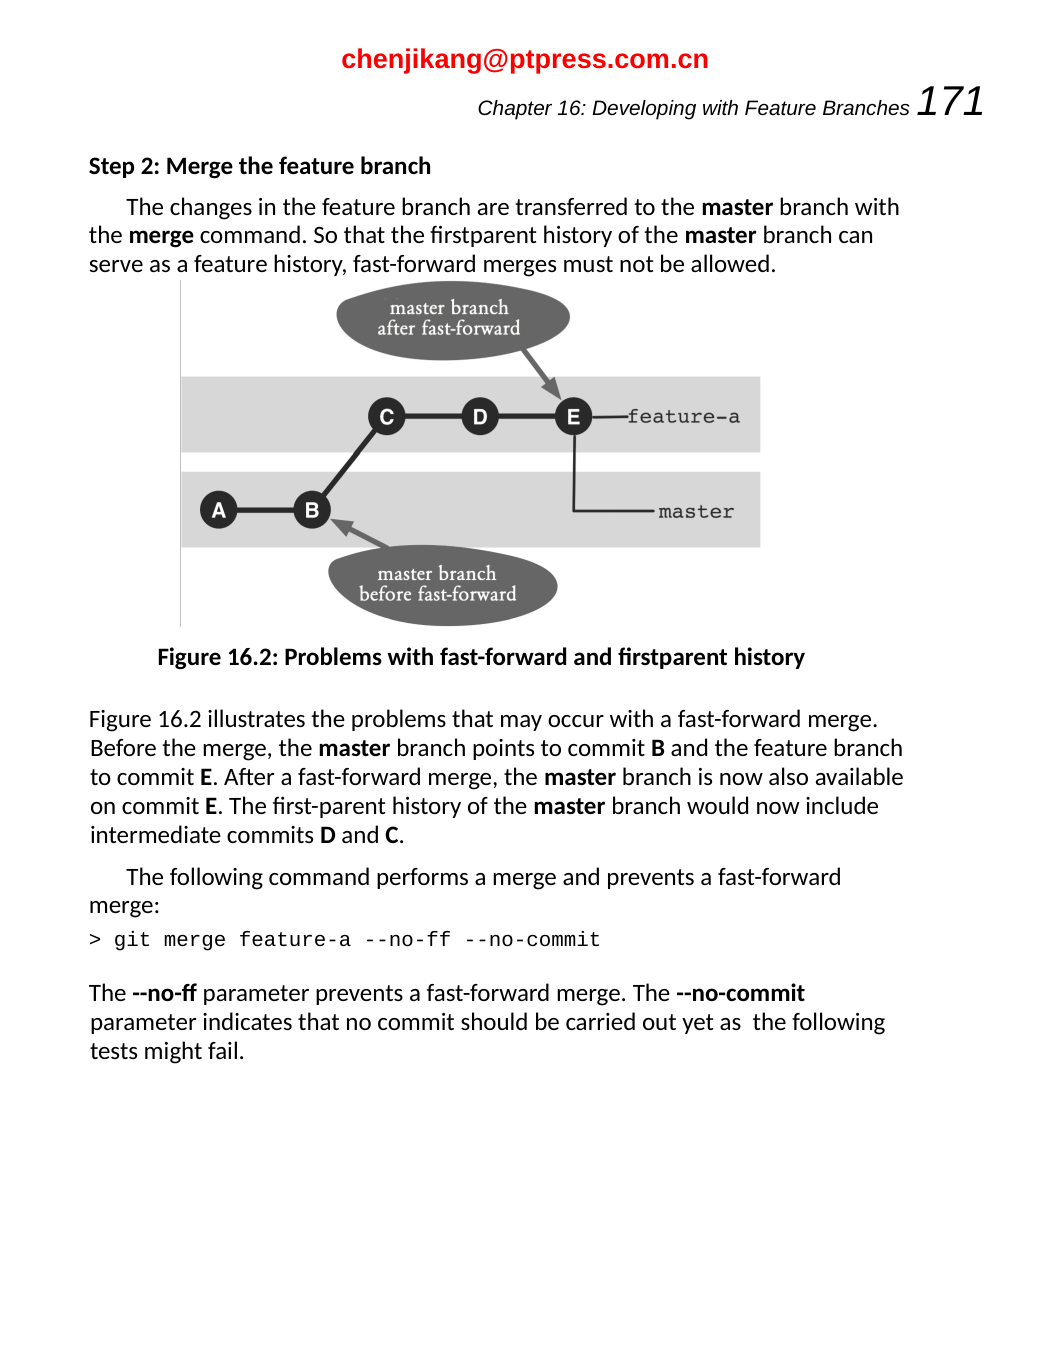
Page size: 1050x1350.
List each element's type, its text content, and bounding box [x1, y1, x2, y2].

subtitle Step 2: Merge the feature branch [89, 150, 872, 181]
picture [180, 279, 761, 627]
text The --no-ff parameter prevents a fast-forward merge. The --no-commit parameter indicates that no commit should be carried out yet as the following tests might fail. [89, 979, 913, 1066]
subtitle Figure 16.2: Problems with fast-forward and firstparent history [90, 641, 872, 672]
text The following command performs a merge and prevents a fast-forward merge: [89, 862, 913, 920]
text > git merge feature-a --no-ff --no-commit [89, 929, 905, 952]
text The changes in the feature branch are transferred to the master branch with the merge command. So that the firstparent history of the master branch can serve as a feature history, fast-forward merges must not be allowed. [89, 192, 913, 279]
text Figure 16.2 illustrates the problems that may occur with a fast-forward merge. Before the merge, the master branch points to commit B and the feature branch to commit E. After a fast-forward merge, the master branch is now also available on commit E. The first-parent history of the master branch would now include intermediate commits D and C. [89, 704, 913, 849]
